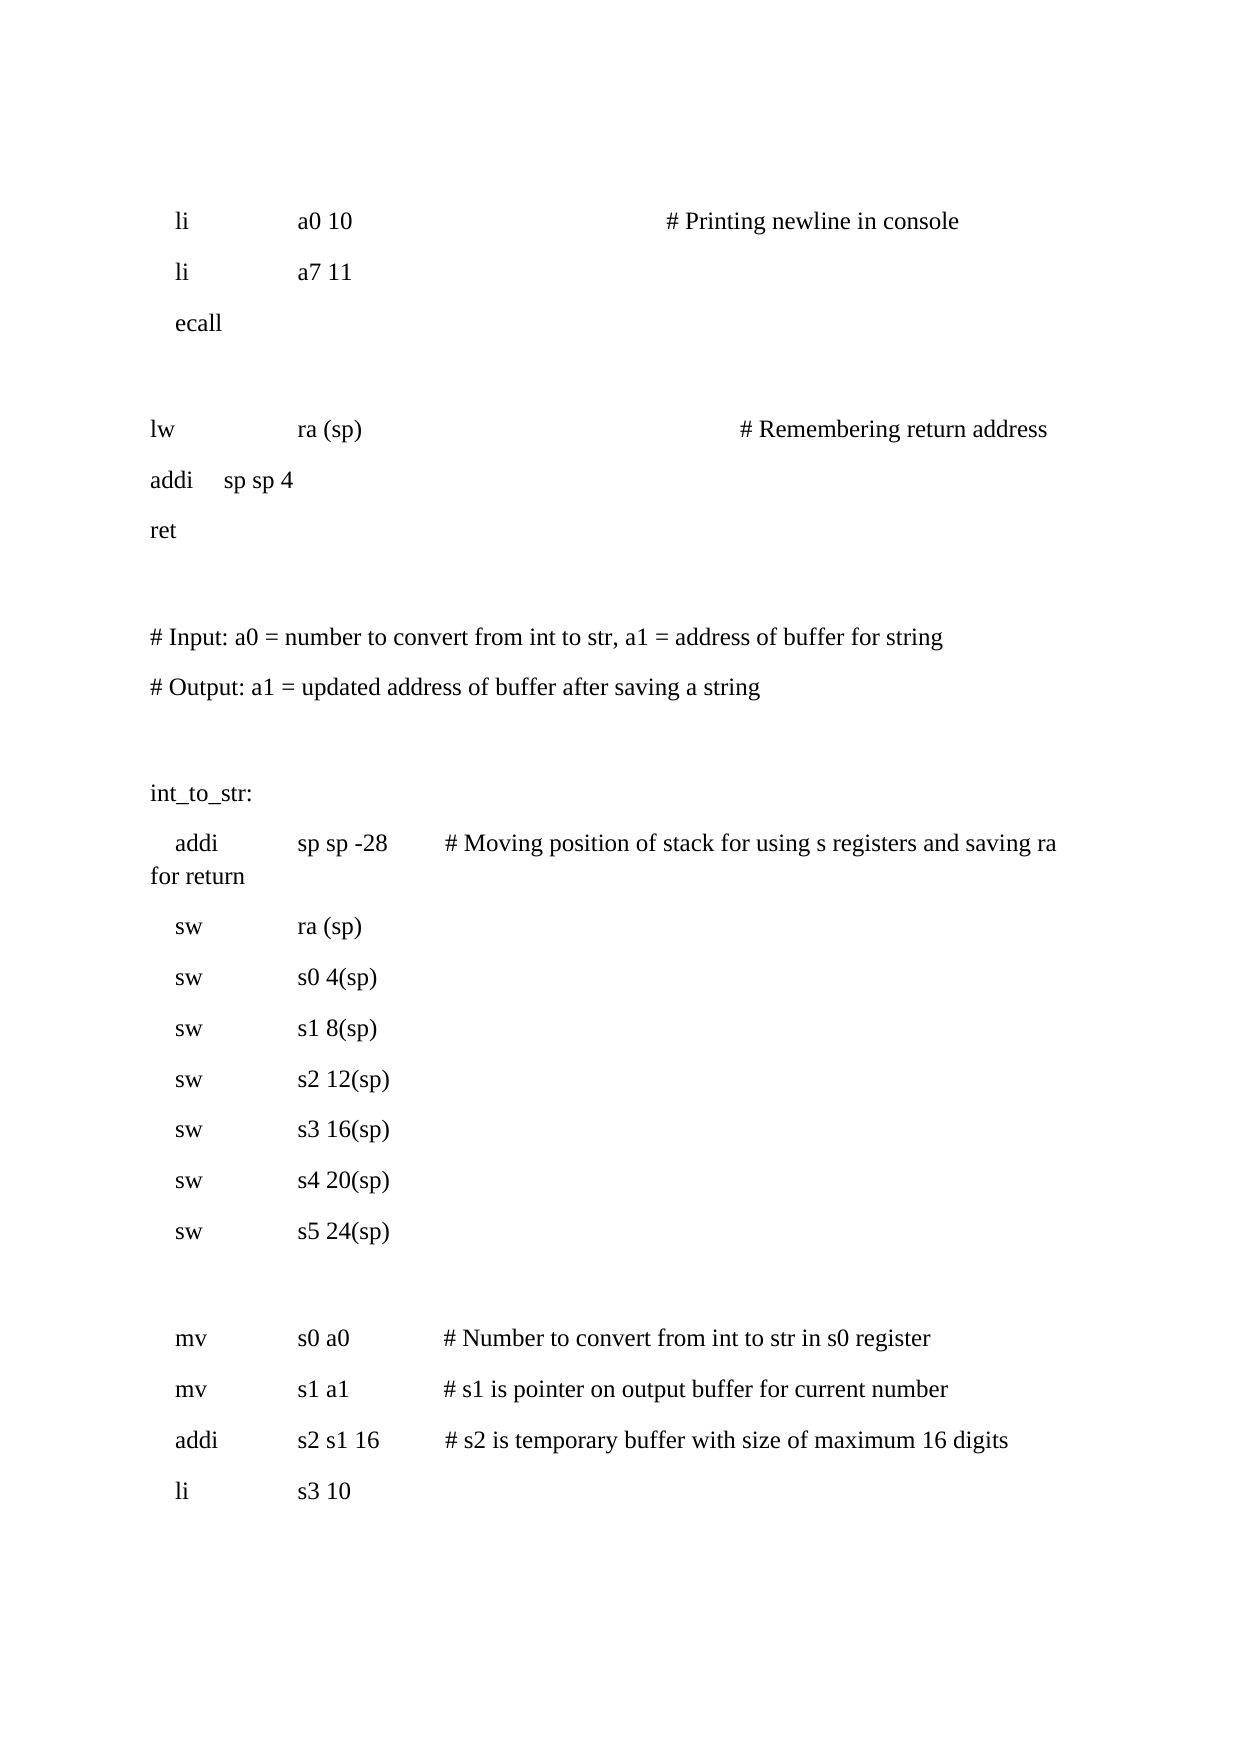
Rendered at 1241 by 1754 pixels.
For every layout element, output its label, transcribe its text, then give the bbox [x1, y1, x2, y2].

text # Output: a1 = updated address of buffer after saving a string [150, 672, 1090, 701]
text addi s2 s1 16 # s2 is temporary buffer with size of maximum 16 digits [150, 1425, 1090, 1454]
text sw s3 16(sp) [150, 1114, 1090, 1143]
text addi sp sp 4 [150, 465, 1090, 493]
text li s3 10 [150, 1476, 1090, 1504]
text sw s1 8(sp) [150, 1013, 1090, 1042]
text sw s5 24(sp) [150, 1216, 1090, 1245]
text ecall [150, 308, 1090, 337]
text lw ra (sp) # Remembering return address [150, 414, 1090, 443]
text li a7 11 [150, 257, 1090, 286]
text # Input: a0 = number to convert from int to str, a1 = address of buffer for string [150, 622, 1090, 651]
text sw s0 4(sp) [150, 962, 1090, 991]
text li a0 10 # Printing newline in console [150, 206, 1090, 235]
text sw s2 12(sp) [150, 1064, 1090, 1092]
text ret [150, 516, 1090, 544]
text int_to_str: [150, 778, 1090, 807]
text addi sp sp -28 # Moving position of stack for using s registers and saving ra for return [150, 828, 1090, 890]
text mv s0 a0 # Number to convert from int to str in s0 register [150, 1323, 1090, 1352]
text sw ra (sp) [150, 911, 1090, 940]
text mv s1 a1 # s1 is pointer on output buffer for current number [150, 1374, 1090, 1403]
text sw s4 20(sp) [150, 1165, 1090, 1194]
